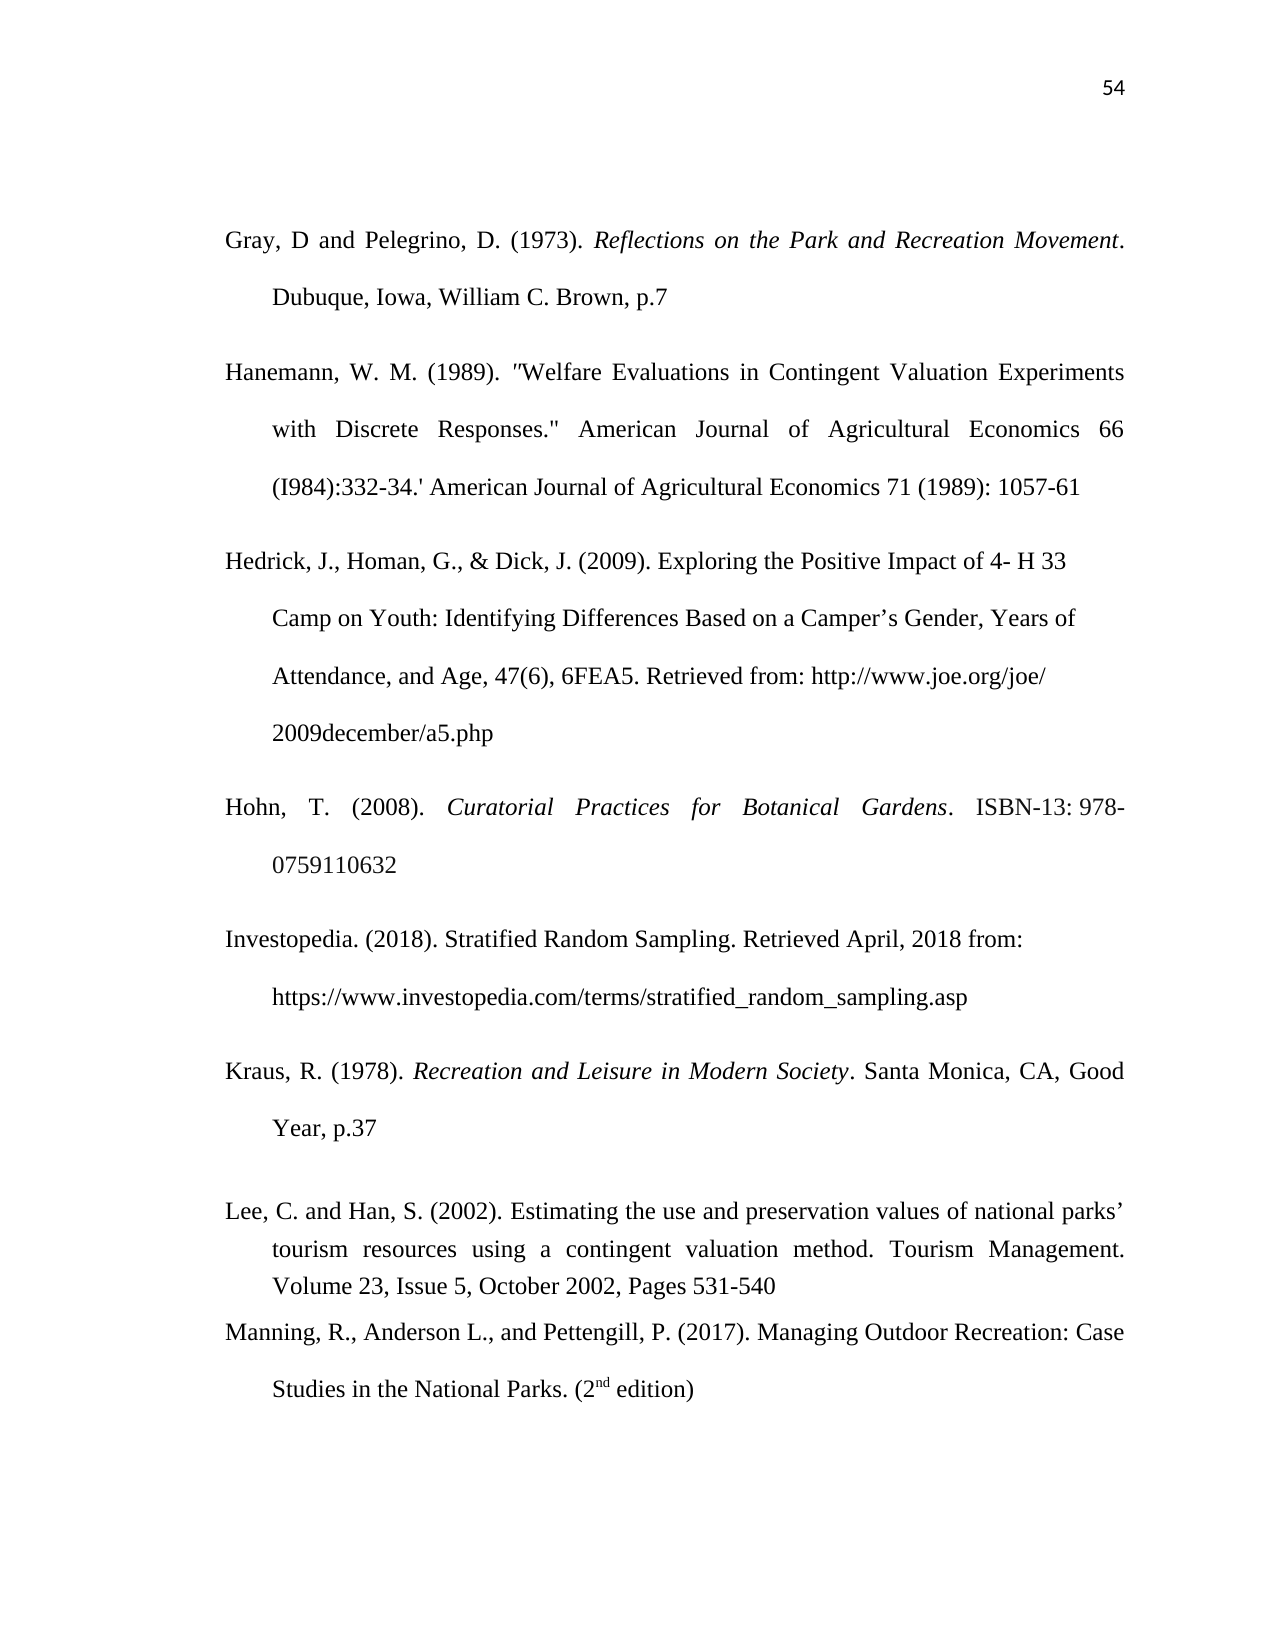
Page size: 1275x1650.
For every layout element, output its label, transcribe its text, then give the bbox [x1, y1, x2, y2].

text Hanemann, W. M. (1989). "Welfare Evaluations in Contingent Valuation Experiments with Discrete Responses." American Journal of Agricultural Economics 66 (I984):332-34.' American Journal of Agricultural Economics 71 (1989): 1057-61 [225, 357, 1125, 500]
text Hedrick, J., Homan, G., & Dick, J. (2009). Exploring the Positive Impact of 4- H 33 Camp on Youth: Identifying Differences Based on a Camper’s Gender, Years of Attendance, and Age, 47(6), 6FEA5. Retrieved from: http://www.joe.org/joe/ 2009december/a5.php [225, 546, 1125, 747]
text Lee, C. and Han, S. (2002). Estimating the use and preservation values of national parks’ tourism resources using a contingent valuation method. Tourism Management. Volume 23, Issue 5, October 2002, Pages 531-540 [225, 1187, 1125, 1300]
text Investopedia. (2018). Stratified Random Sampling. Retrieved April, 2018 from: https://www.investopedia.com/terms/stratified_random_sampling.asp [225, 924, 1125, 1010]
text Gray, D and Pelegrino, D. (1973). Reflections on the Park and Recreation Movement. Dubuque, Iowa, William C. Brown, p.7 [225, 225, 1125, 311]
text Kraus, R. (1978). Recreation and Leisure in Modern Society. Santa Monica, CA, Good Year, p.37 [225, 1056, 1125, 1142]
text Manning, R., Anderson L., and Pettengill, P. (2017). Managing Outdoor Recreation: Case Studies in the National Parks. (2nd edition) [225, 1317, 1125, 1403]
text Hohn, T. (2008). Curatorial Practices for Botanical Gardens. ISBN-13: 978-0759110632 [225, 792, 1125, 879]
